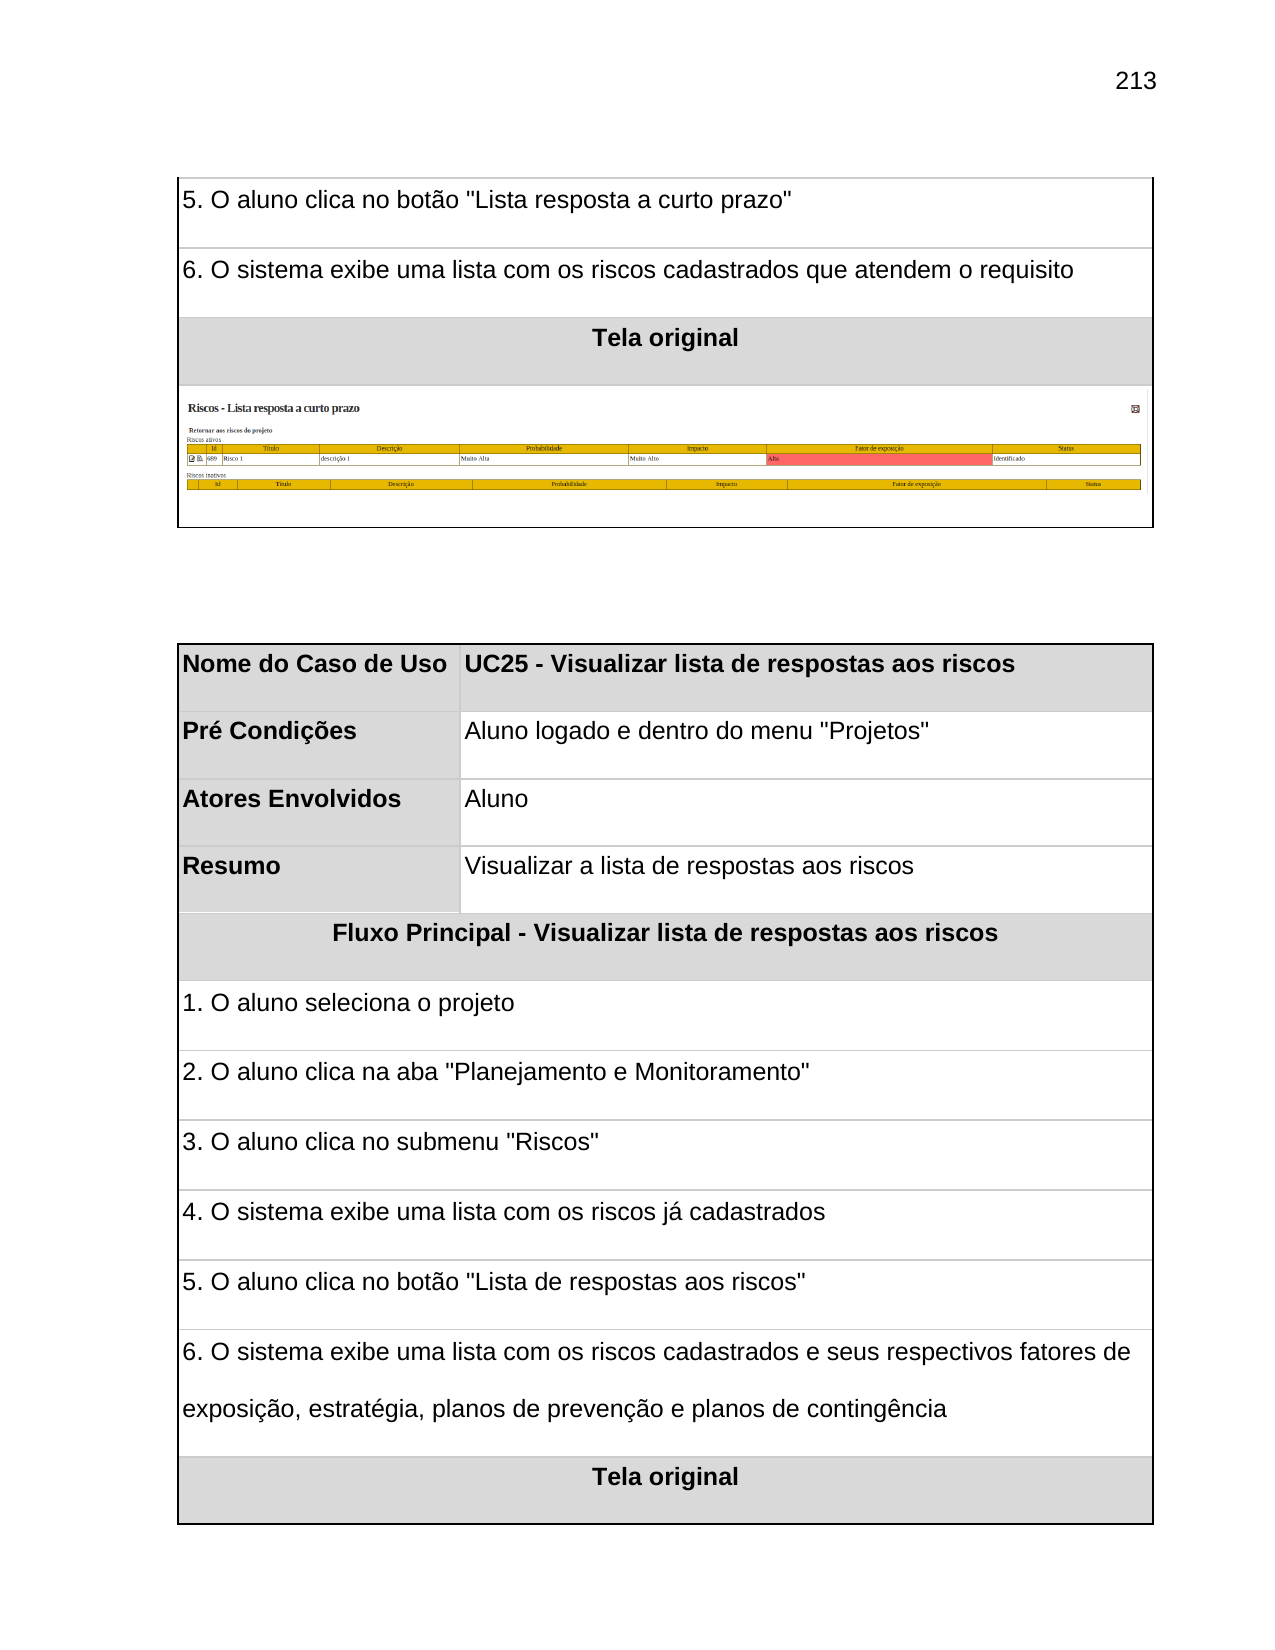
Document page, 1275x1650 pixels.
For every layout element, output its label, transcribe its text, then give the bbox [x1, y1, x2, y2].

table_cell 3. O aluno clica no submenu "Riscos" [179, 1121, 1152, 1189]
table_header UC25 - Visualizar lista de respostas aos riscos [461, 645, 1152, 711]
table_cell 5. O aluno clica no botão "Lista resposta a curto prazo" [179, 179, 1152, 247]
table_cell 2. O aluno clica na aba "Planejamento e Monitoramento" [179, 1051, 1152, 1119]
table_cell 6. O sistema exibe uma lista com os riscos cadastrados e seus respectivos fatores de exposição, estratégia, planos de prevenção e planos de contingência [179, 1330, 1152, 1456]
table_cell [179, 386, 1152, 527]
table_cell 1. O aluno seleciona o projeto [179, 981, 1152, 1049]
table_cell Atores Envolvidos [179, 780, 459, 845]
table_cell Tela original [179, 318, 1152, 384]
table_cell Resumo [179, 847, 459, 912]
table_cell Aluno [461, 780, 1152, 845]
table_header Nome do Caso de Uso [179, 645, 459, 711]
table_cell Aluno logado e dentro do menu "Projetos" [461, 712, 1152, 778]
picture [182, 389, 1148, 494]
table_cell 5. O aluno clica no botão "Lista de respostas aos riscos" [179, 1261, 1152, 1329]
table_cell 6. O sistema exibe uma lista com os riscos cadastrados que atendem o requisito [179, 249, 1152, 317]
table_cell Tela original [179, 1458, 1152, 1523]
table_cell Fluxo Principal - Visualizar lista de respostas aos riscos [179, 914, 1152, 980]
table_cell 4. O sistema exibe uma lista com os riscos já cadastrados [179, 1191, 1152, 1259]
table_cell Pré Condições [179, 712, 459, 778]
table_cell Visualizar a lista de respostas aos riscos [461, 847, 1152, 912]
